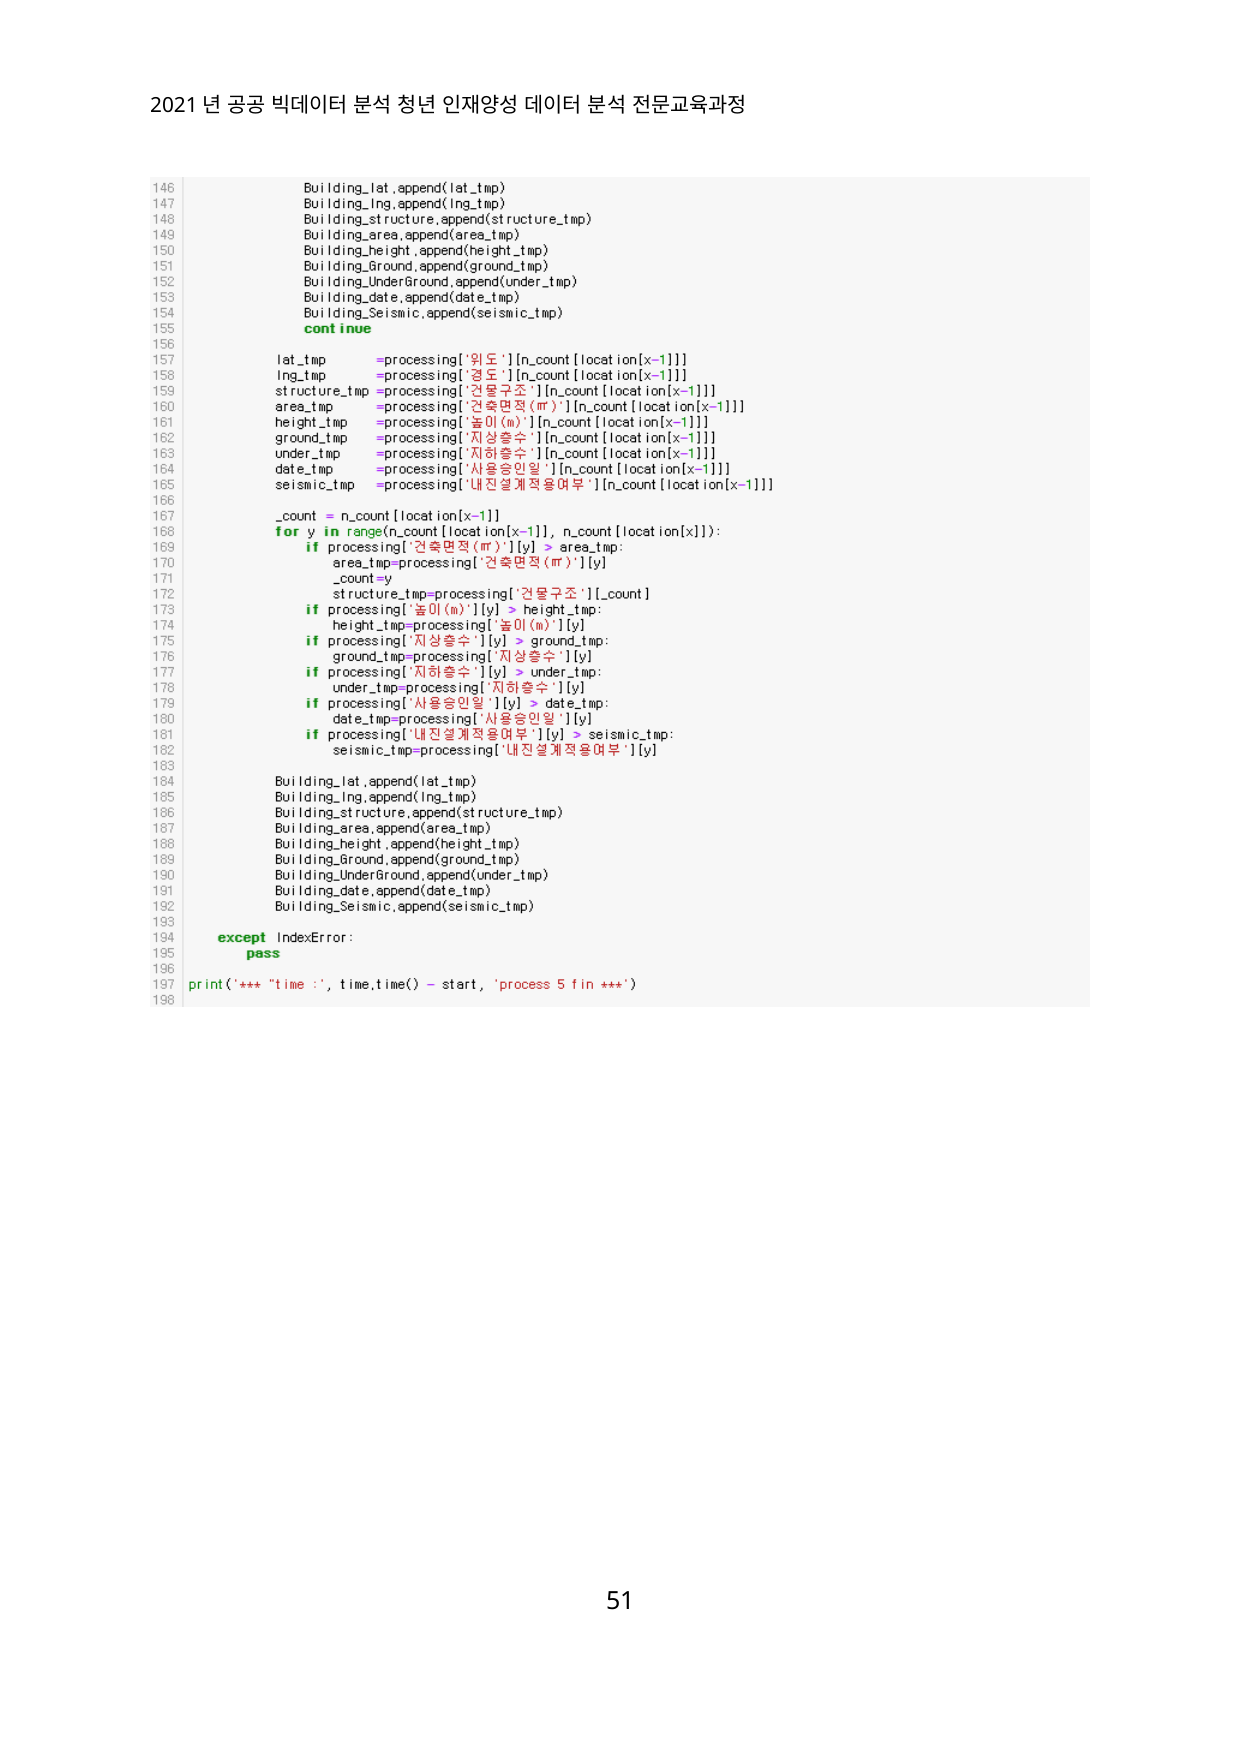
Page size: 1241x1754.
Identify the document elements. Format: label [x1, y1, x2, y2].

picture [150, 177, 1090, 1007]
